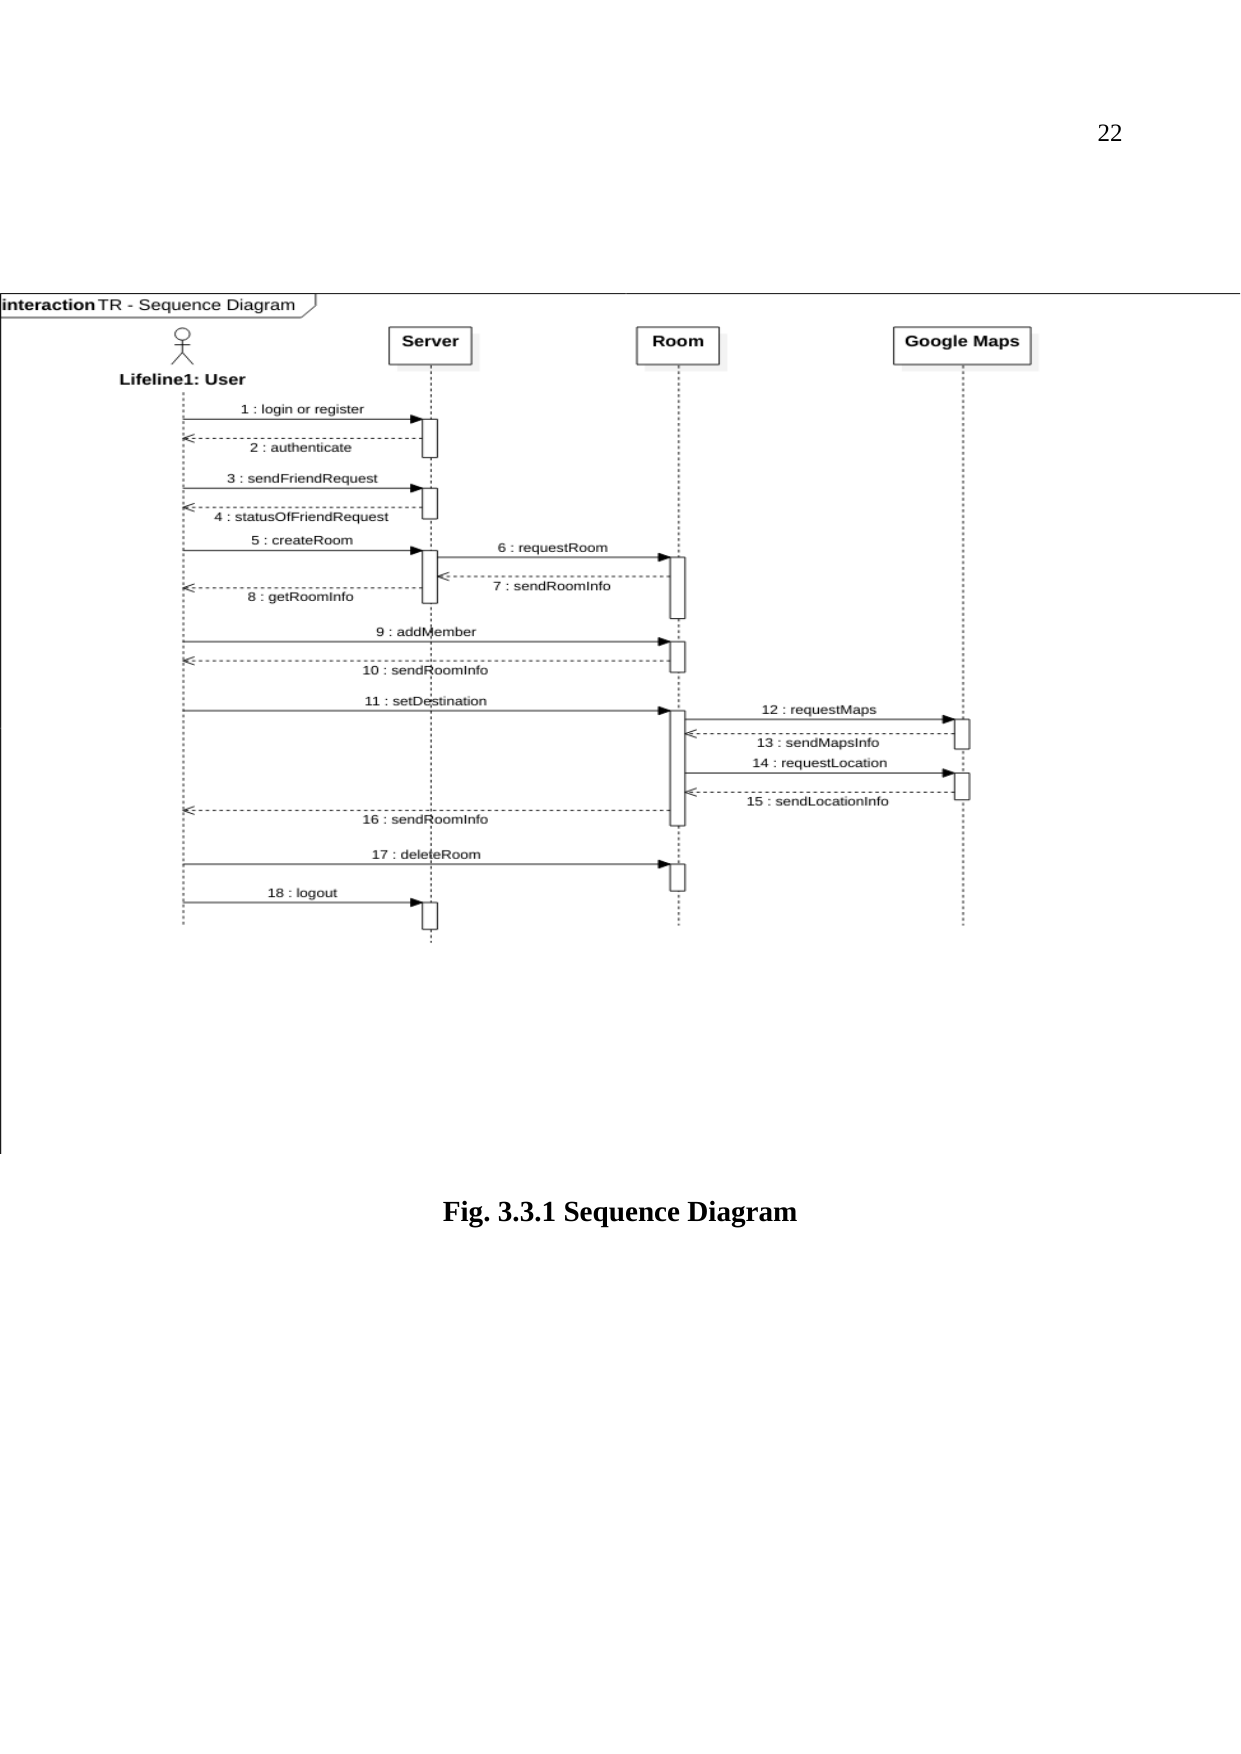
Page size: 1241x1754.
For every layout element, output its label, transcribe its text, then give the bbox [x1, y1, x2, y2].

picture [0, 292, 1241, 1154]
text Fig. 3.3.1 Sequence Diagram [118, 1154, 1122, 1228]
